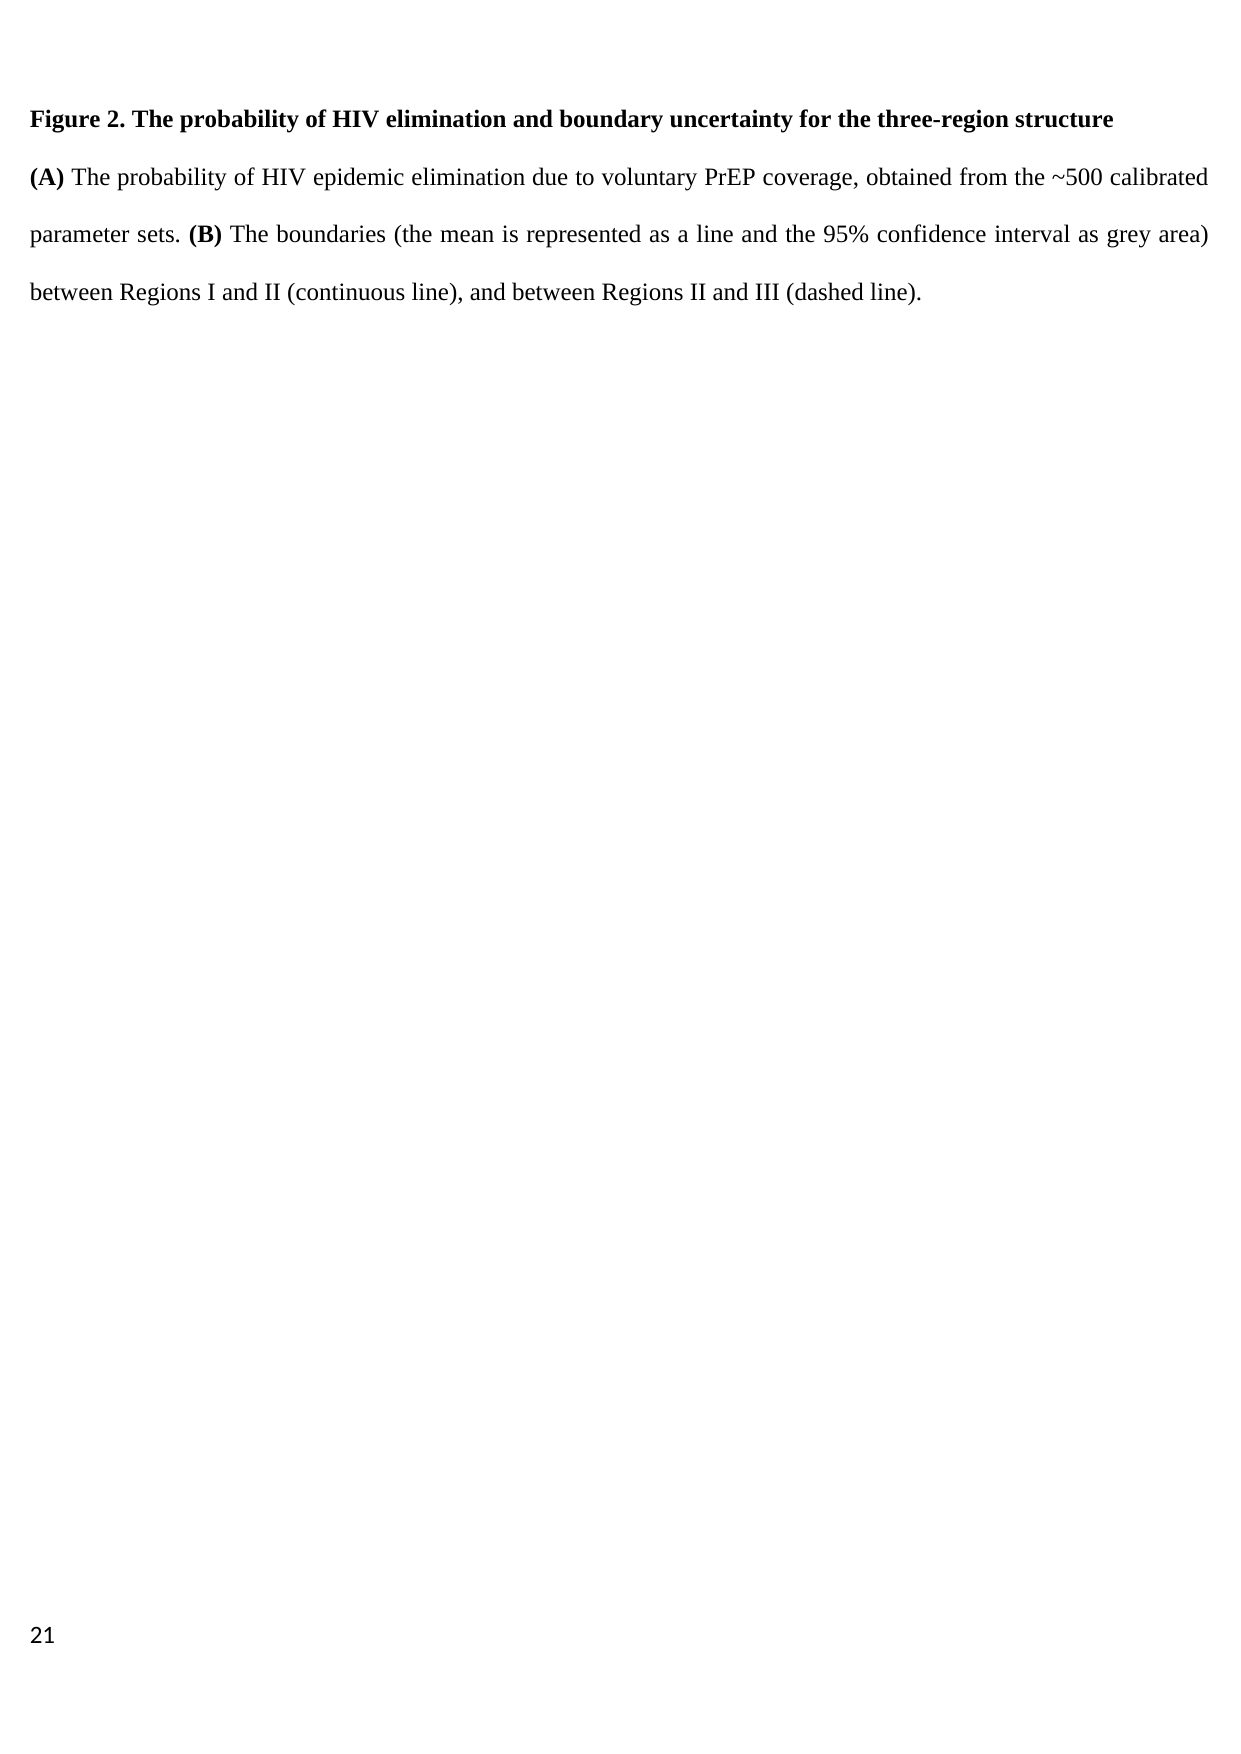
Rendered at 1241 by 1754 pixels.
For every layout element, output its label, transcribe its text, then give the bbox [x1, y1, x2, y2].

text (A) The probability of HIV epidemic elimination due to voluntary PrEP coverage, obtained from the ~500 calibrated parameter sets. (B) The boundaries (the mean is represented as a line and the 95% confidence interval as grey area) between Regions I and II (continuous line), and between Regions II and III (dashed line). [29, 162, 1211, 306]
text Figure 2. The probability of HIV elimination and boundary uncertainty for the three-region structure [29, 104, 1211, 133]
